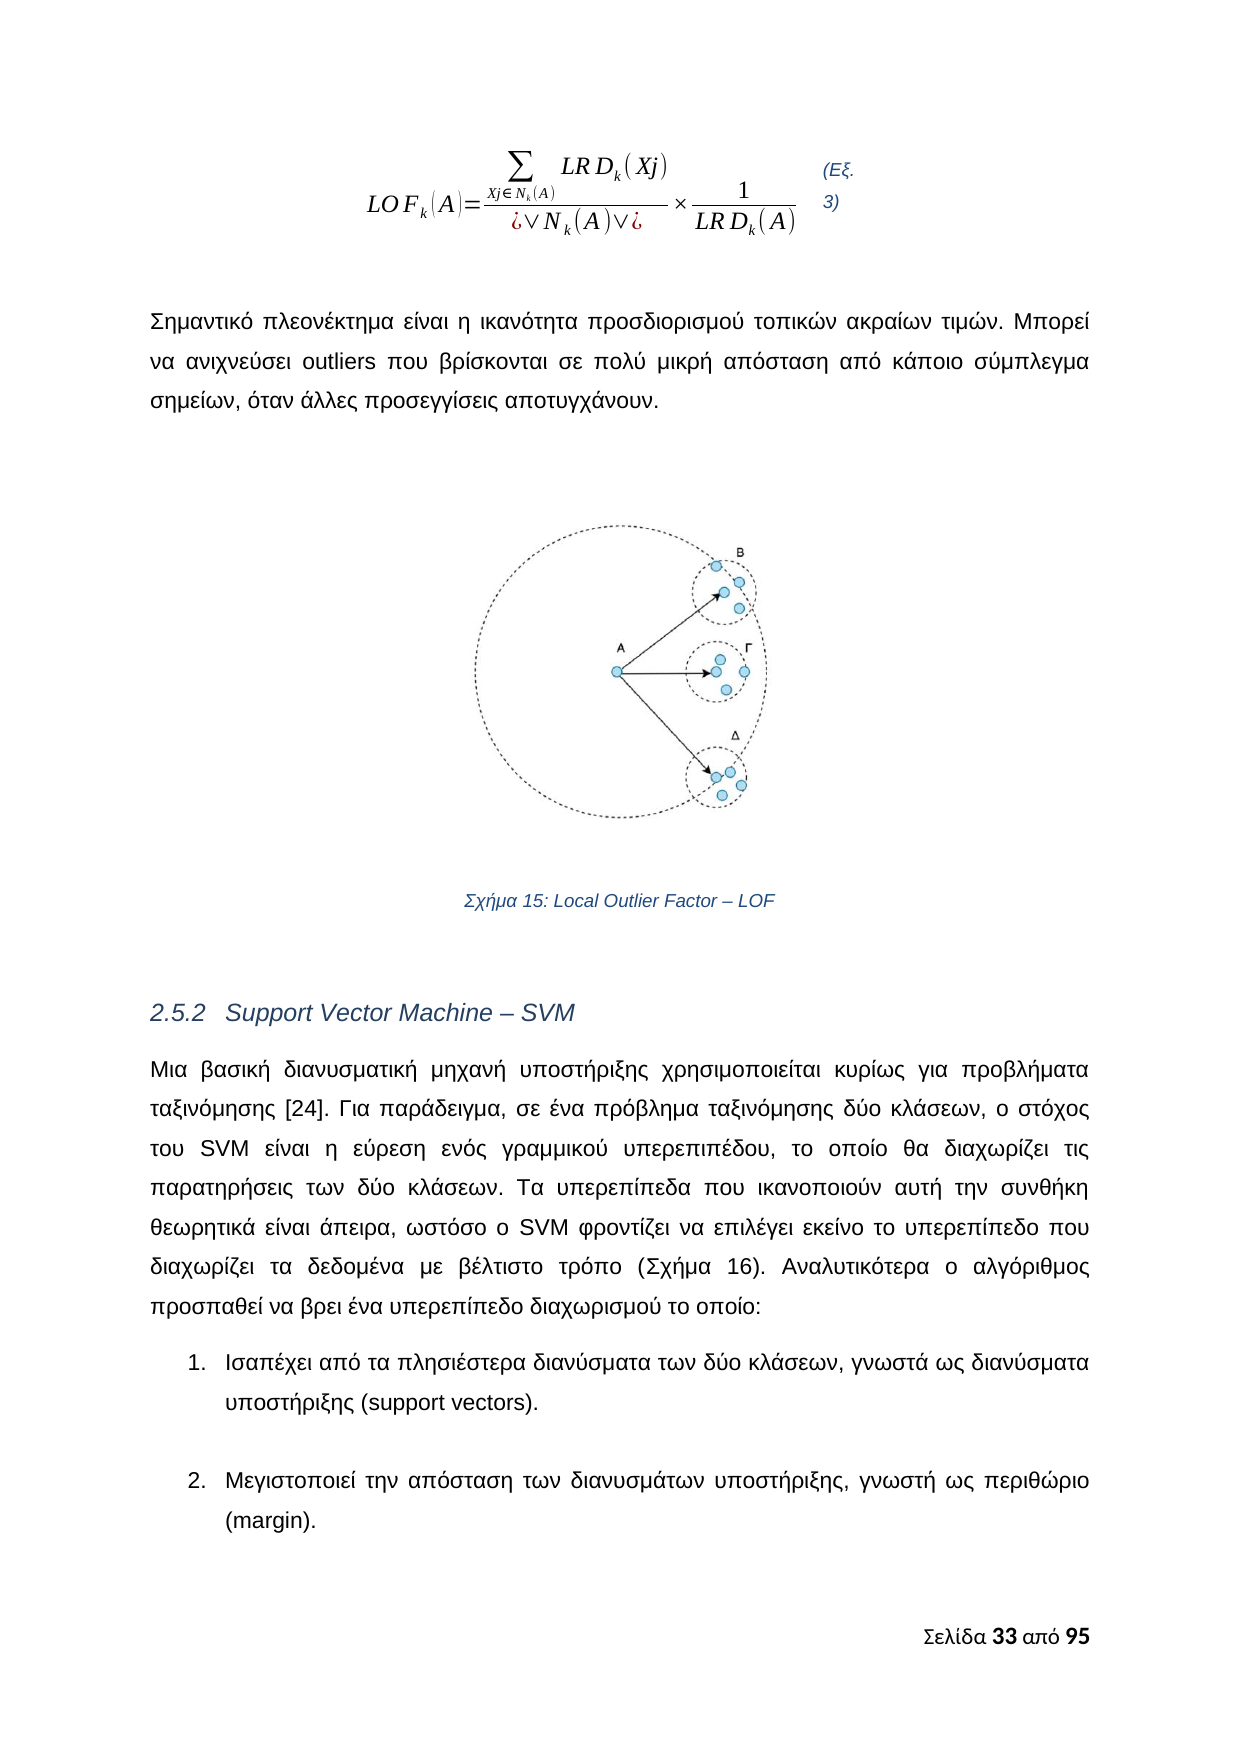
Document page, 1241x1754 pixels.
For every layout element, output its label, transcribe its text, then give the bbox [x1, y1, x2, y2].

list Μεγιστοποιεί την απόσταση των διανυσμάτων υποστήριξης, γνωστή ως περιθώριο (margin). [187, 1467, 1090, 1533]
subtitle Support Vector Machine – SVM [150, 998, 1090, 1027]
text Μια βασική διανυσματική μηχανή υποστήριξης χρησιμοποιείται κυρίως για προβλήματα ταξινόμησης [24]. Για παράδειγμα, σε ένα πρόβλημα ταξινόμησης δύο κλάσεων, ο στόχος του SVM είναι η εύρεση ενός γραμμικού υπερεπιπέδου, το οποίο θα διαχωρίζει τις παρατηρήσεις των δύο κλάσεων. Τα υπερεπίπεδα που ικανοποιούν αυτή την συνθήκη θεωρητικά είναι άπειρα, ωστόσο ο SVM φροντίζει να επιλέγει εκείνο το υπερεπίπεδο που διαχωρίζει τα δεδομένα με βέλτιστο τρόπο (Σχήμα 16). Αναλυτικότερα ο αλγόριθμος προσπαθεί να βρει ένα υπερεπίπεδο διαχωρισμού το οποίο: [150, 1056, 1090, 1319]
table_header [352, 150, 811, 252]
text Σημαντικό πλεονέκτημα είναι η ικανότητα προσδιορισμού τοπικών ακραίων τιμών. Μπορεί να ανιχνεύσει outliers που βρίσκονται σε πολύ μικρή απόσταση από κάποιο σύμπλεγμα σημείων, όταν άλλες προσεγγίσεις αποτυγχάνουν. [150, 308, 1090, 413]
list Ισαπέχει από τα πλησιέστερα διανύσματα των δύο κλάσεων, γνωστά ως διανύσματα υποστήριξης (support vectors). [187, 1349, 1090, 1415]
text Σχήμα 15: Local Outlier Factor – LOF [150, 890, 1090, 912]
table_header (Εξ. 3) [811, 150, 888, 252]
